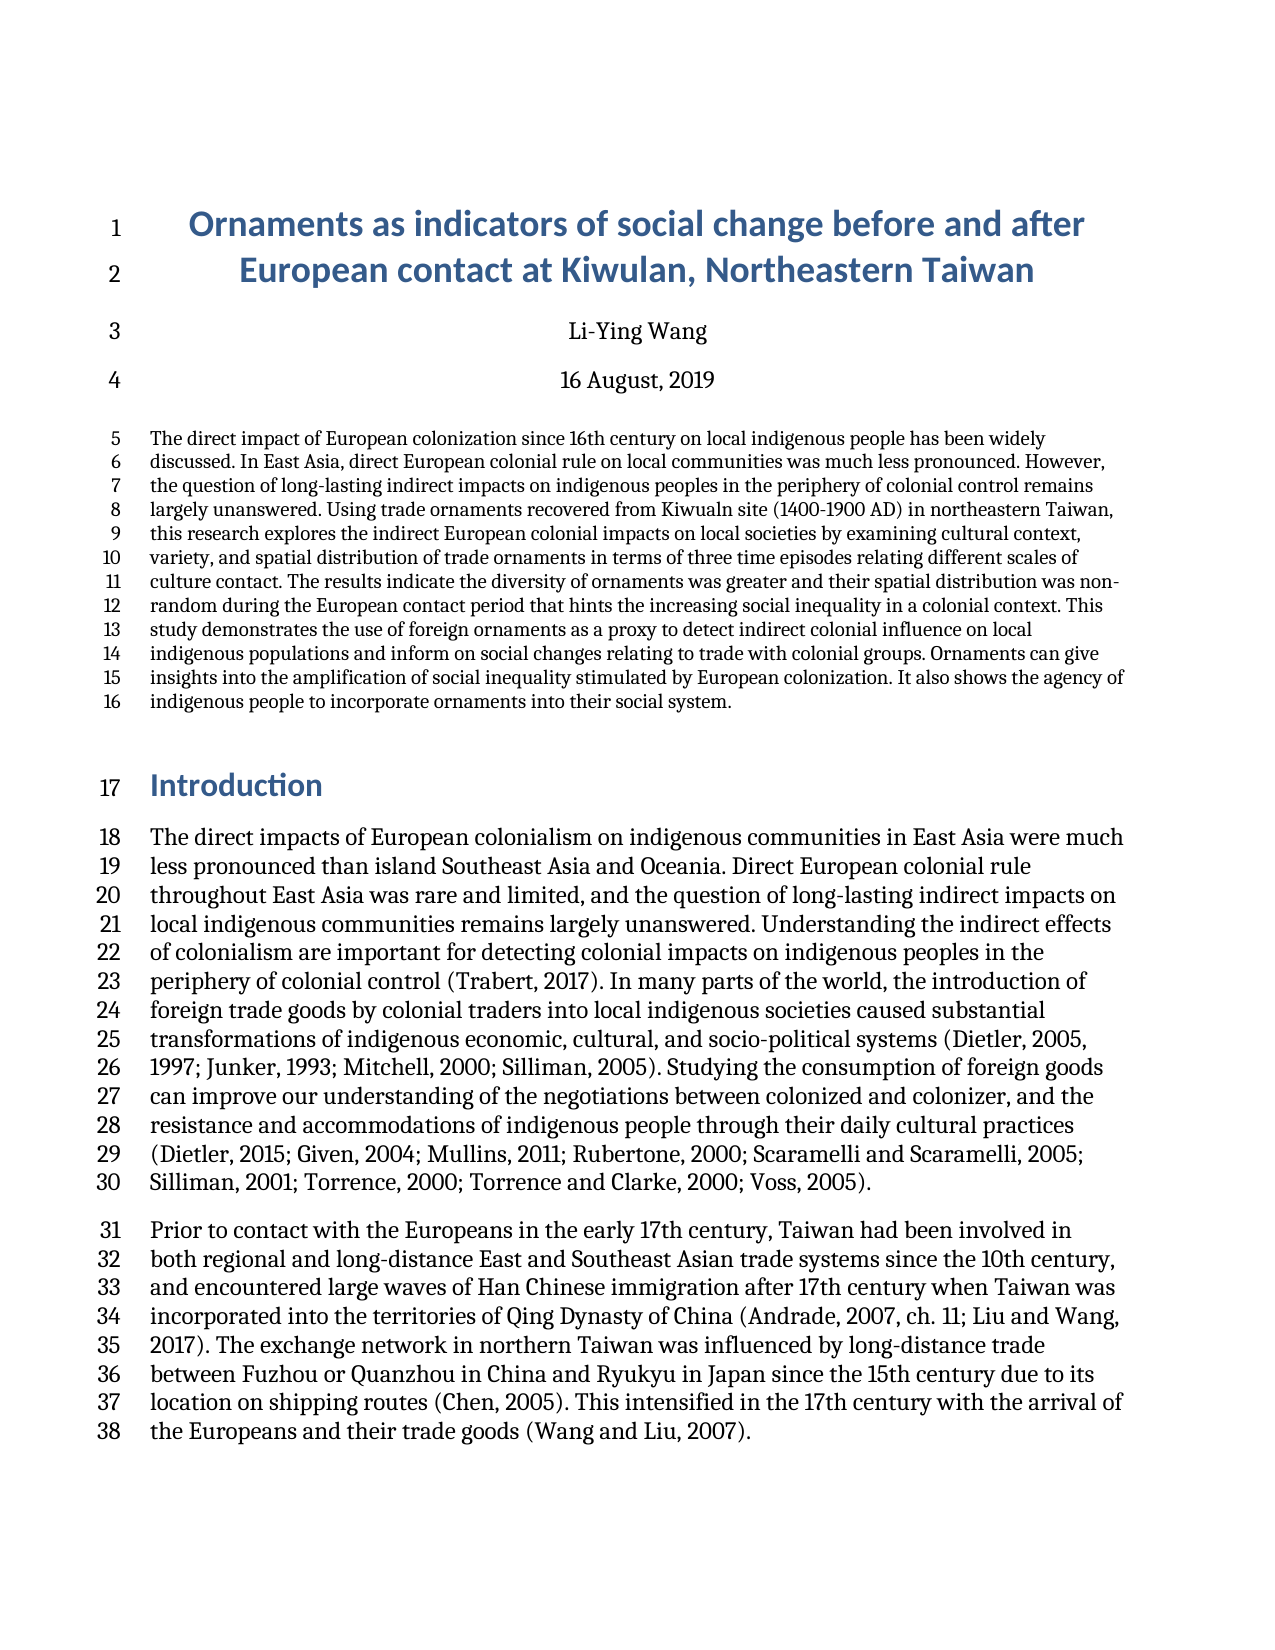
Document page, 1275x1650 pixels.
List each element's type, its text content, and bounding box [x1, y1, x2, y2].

subtitle Introduction [150, 764, 1125, 804]
text The direct impacts of European colonialism on indigenous communities in East Asia were much less pronounced than island Southeast Asia and Oceania. Direct European colonial rule throughout East Asia was rare and limited, and the question of long-lasting indirect impacts on local indigenous communities remains largely unanswered. Understanding the indirect effects of colonialism are important for detecting colonial impacts on indigenous peoples in the periphery of colonial control (Trabert, 2017). In many parts of the world, the introduction of foreign trade goods by colonial traders into local indigenous societies caused substantial transformations of indigenous economic, cultural, and socio-political systems (Dietler, 2005, 1997; Junker, 1993; Mitchell, 2000; Silliman, 2005). Studying the consumption of foreign goods can improve our understanding of the negotiations between colonized and colonizer, and the resistance and accommodations of indigenous people through their daily cultural practices (Dietler, 2015; Given, 2004; Mullins, 2011; Rubertone, 2000; Scaramelli and Scaramelli, 2005; Silliman, 2001; Torrence, 2000; Torrence and Clarke, 2000; Voss, 2005). [150, 823, 1125, 1197]
text Li-Ying Wang [150, 317, 1125, 345]
text Prior to contact with the Europeans in the early 17th century, Taiwan had been involved in both regional and long-distance East and Southeast Asian trade systems since the 10th century, and encountered large waves of Han Chinese immigration after 17th century when Taiwan was incorporated into the territories of Qing Dynasty of China (Andrade, 2007, ch. 11; Liu and Wang, 2017). The exchange network in northern Taiwan was influenced by long-distance trade between Fuzhou or Quanzhou in China and Ryukyu in Japan since the 15th century due to its location on shipping routes (Chen, 2005). This intensified in the 17th century with the arrival of the Europeans and their trade goods (Wang and Liu, 2007). [150, 1216, 1125, 1446]
title Ornaments as indicators of social change before and after European contact at Kiwulan, Northeastern Taiwan [150, 200, 1125, 292]
text 16 August, 2019 [150, 366, 1125, 395]
text The direct impact of European colonization since 16th century on local indigenous people has been widely discussed. In East Asia, direct European colonial rule on local communities was much less pronounced. However, the question of long-lasting indirect impacts on indigenous peoples in the periphery of colonial control remains largely unanswered. Using trade ornaments recovered from Kiwualn site (1400-1900 AD) in northeastern Taiwan, this research explores the indirect European colonial impacts on local societies by examining cultural context, variety, and spatial distribution of trade ornaments in terms of three time episodes relating different scales of culture contact. The results indicate the diversity of ornaments was greater and their spatial distribution was non-random during the European contact period that hints the increasing social inequality in a colonial context. This study demonstrates the use of foreign ornaments as a proxy to detect indirect colonial influence on local indigenous populations and inform on social changes relating to trade with colonial groups. Ornaments can give insights into the amplification of social inequality stimulated by European colonization. It also shows the agency of indigenous people to incorporate ornaments into their social system. [150, 426, 1125, 714]
